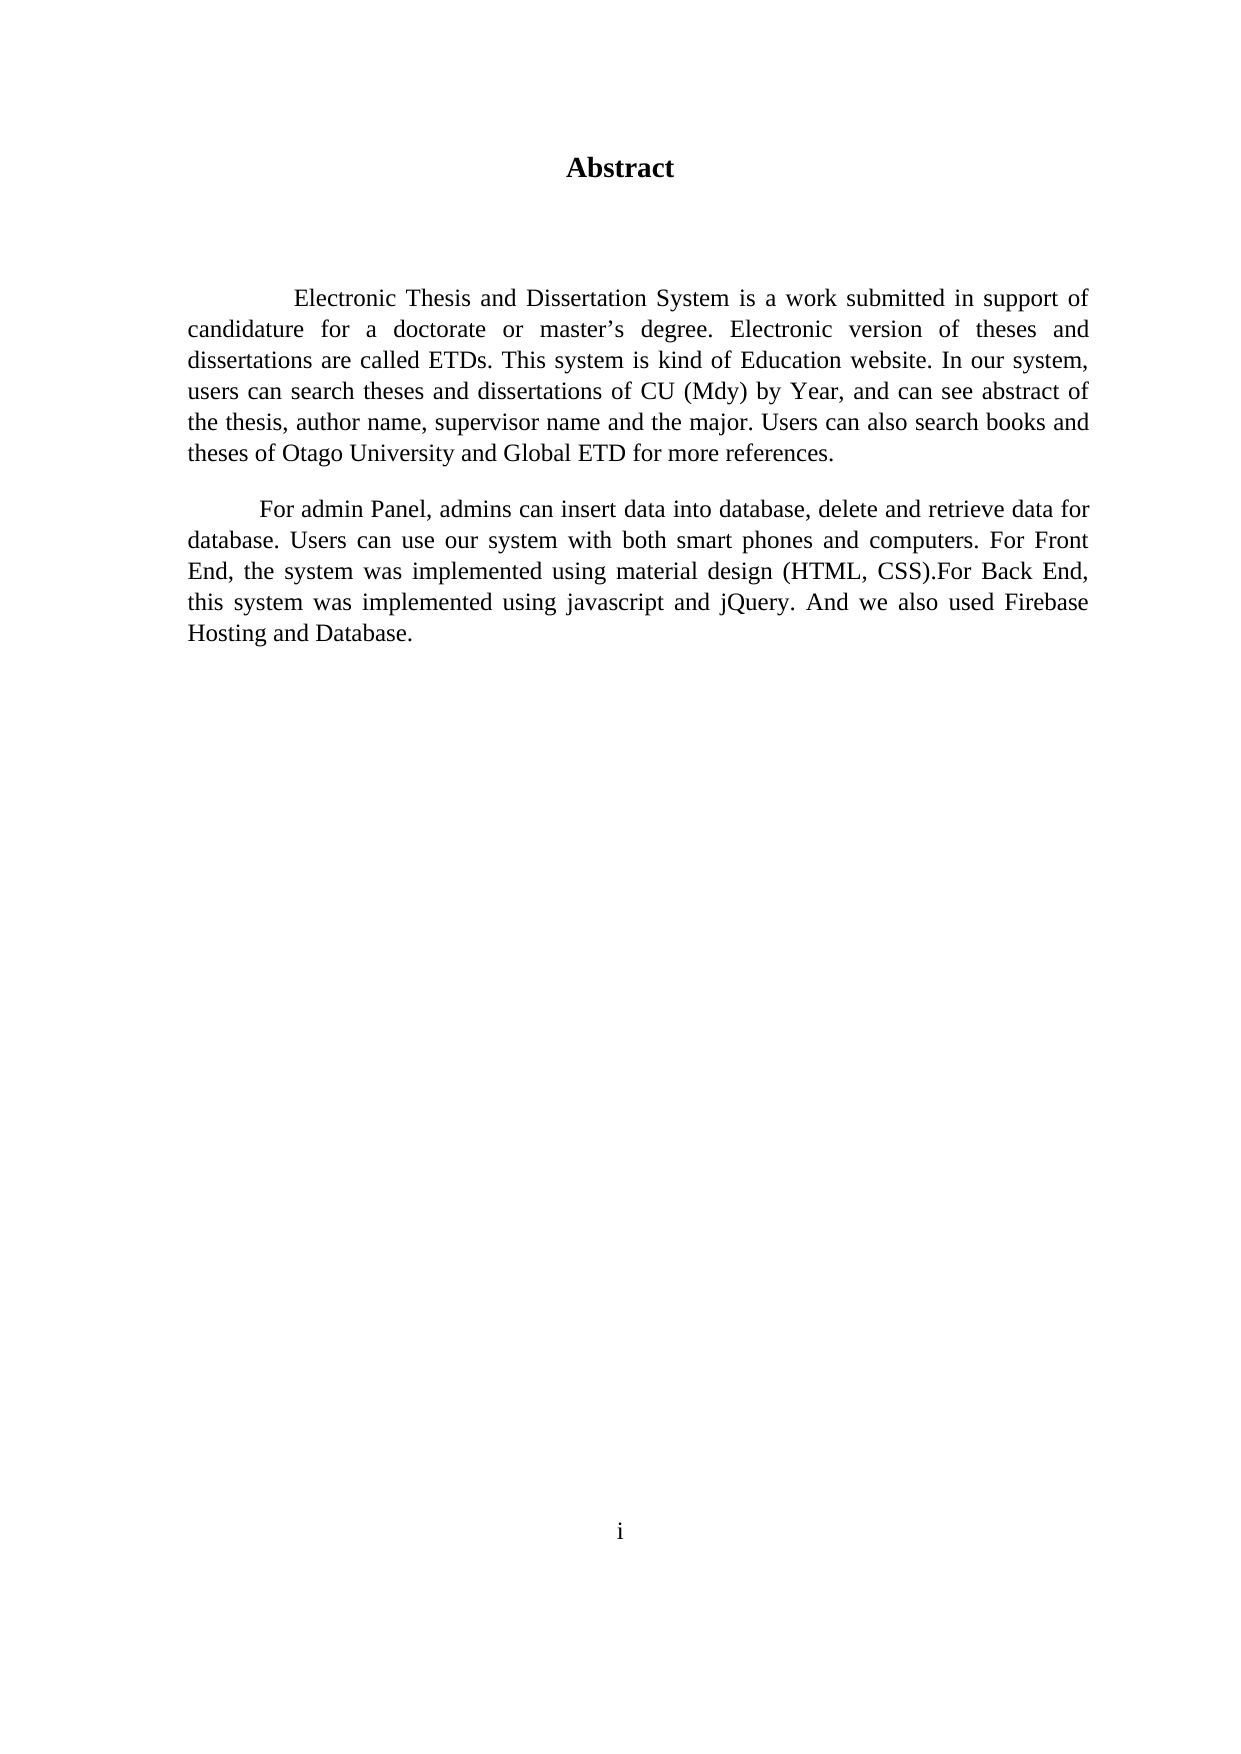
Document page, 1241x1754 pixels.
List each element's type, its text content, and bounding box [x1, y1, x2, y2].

text Abstract [150, 150, 1090, 183]
text Electronic Thesis and Dissertation System is a work submitted in support of candidature for a doctorate or master’s degree. Electronic version of theses and dissertations are called ETDs. This system is kind of Education website. In our system, users can search theses and dissertations of CU (Mdy) by Year, and can see abstract of the thesis, author name, supervisor name and the major. Users can also search books and theses of Otago University and Global ETD for more references. [187, 283, 1090, 467]
text i [150, 1516, 1090, 1545]
text For admin Panel, admins can insert data into database, delete and retrieve data for database. Users can use our system with both smart phones and computers. For Front End, the system was implemented using material design (HTML, CSS).For Back End, this system was implemented using javascript and jQuery. And we also used Firebase Hosting and Database. [187, 494, 1090, 647]
